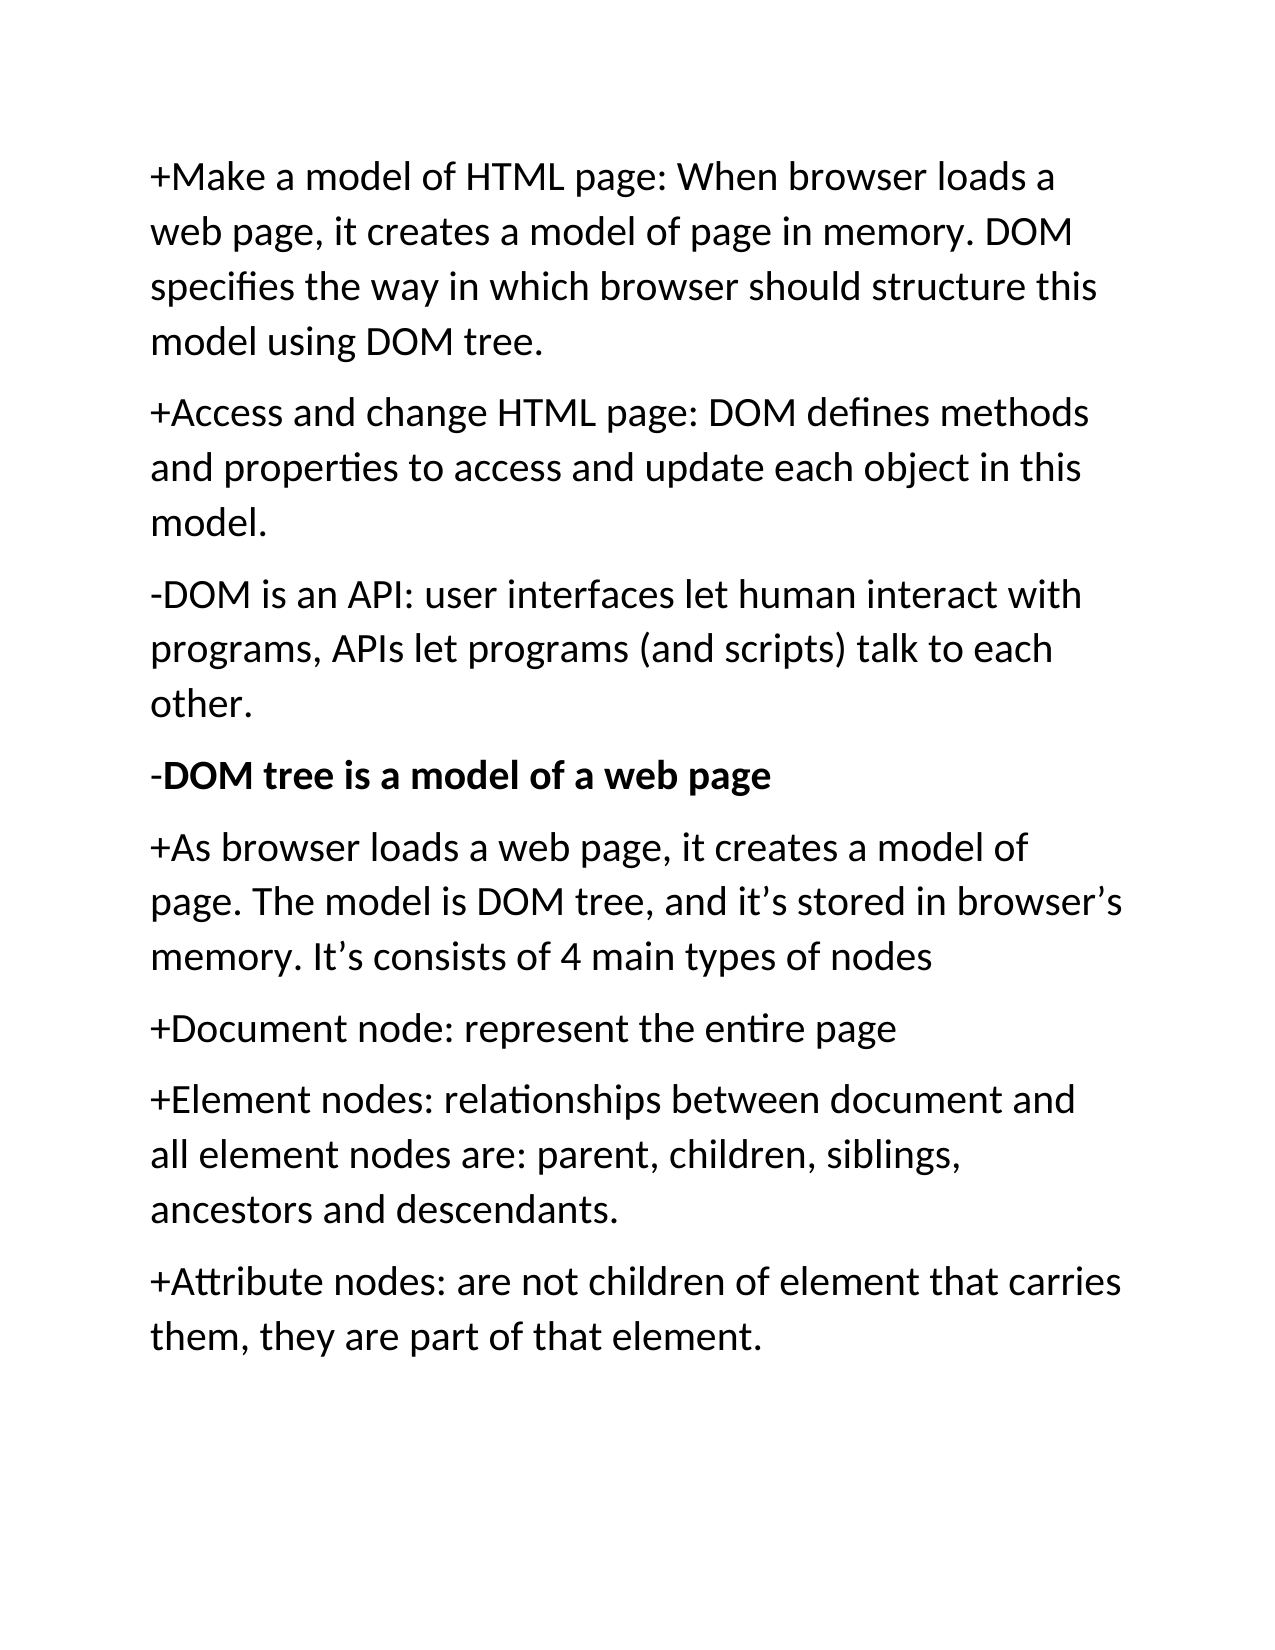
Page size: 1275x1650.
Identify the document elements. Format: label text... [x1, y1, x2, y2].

text -DOM tree is a model of a web page [150, 749, 1125, 800]
text +Element nodes: relationships between document and all element nodes are: parent, children, siblings, ancestors and descendants. [150, 1073, 1125, 1234]
text +Attribute nodes: are not children of element that carries them, they are part of that element. [150, 1255, 1125, 1361]
text -DOM is an API: user interfaces let human interact with programs, APIs let programs (and scripts) talk to each other. [150, 568, 1125, 728]
text +Document node: represent the entire page [150, 1002, 1125, 1053]
text +Make a model of HTML page: When browser loads a web page, it creates a model of page in memory. DOM specifies the way in which browser should structure this model using DOM tree. [150, 150, 1125, 366]
text +Access and change HTML page: DOM defines methods and properties to access and update each object in this model. [150, 386, 1125, 547]
text +As browser loads a web page, it creates a model of page. The model is DOM tree, and it’s stored in browser’s memory. It’s consists of 4 main types of nodes [150, 821, 1125, 981]
